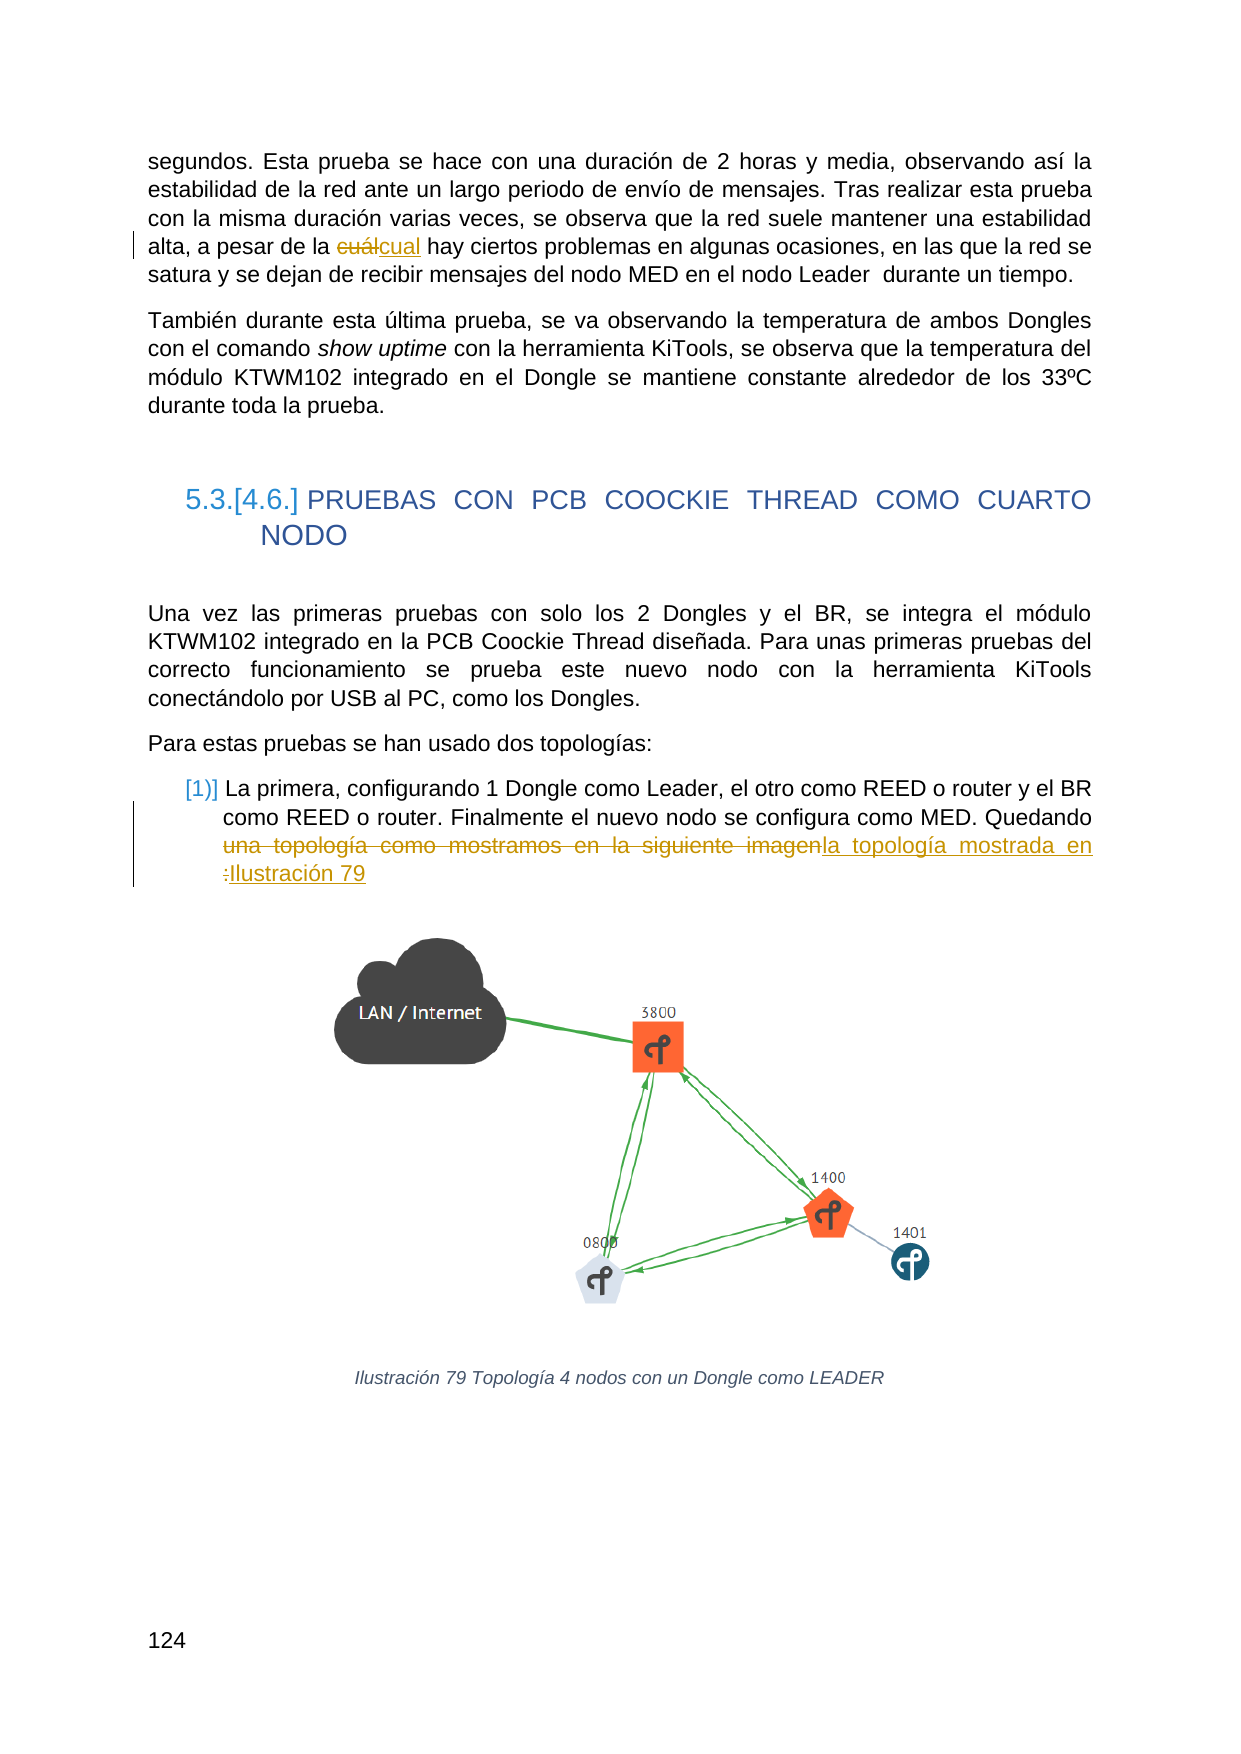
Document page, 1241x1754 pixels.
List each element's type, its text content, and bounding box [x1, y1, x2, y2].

text Una vez las primeras pruebas con solo los 2 Dongles y el BR, se integra el módulo KTWM102 integrado en la PCB Coockie Thread diseñada. Para unas primeras pruebas del correcto funcionamiento se prueba este nuevo nodo con la herramienta KiTools conectándolo por USB al PC, como los Dongles. [148, 599, 1092, 711]
subtitle PRUEBAS CON PCB COOCKIE THREAD COMO CUARTO NODO [185, 482, 1092, 552]
picture [264, 905, 977, 1349]
text También durante esta última prueba, se va observando la temperatura de ambos Dongles con el comando show uptime con la herramienta KiTools, se observa que la temperatura del módulo KTWM102 integrado en el Dongle se mantiene constante alrededor de los 33ºC durante toda la prueba. [148, 307, 1092, 418]
text Para estas pruebas se han usado dos topologías: [148, 730, 1092, 756]
list La primera, configurando 1 Dongle como Leader, el otro como REED o router y el BR como REED o router. Finalmente el nuevo nodo se configura como MED. Quedando [185, 775, 1092, 887]
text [148, 148, 1092, 288]
